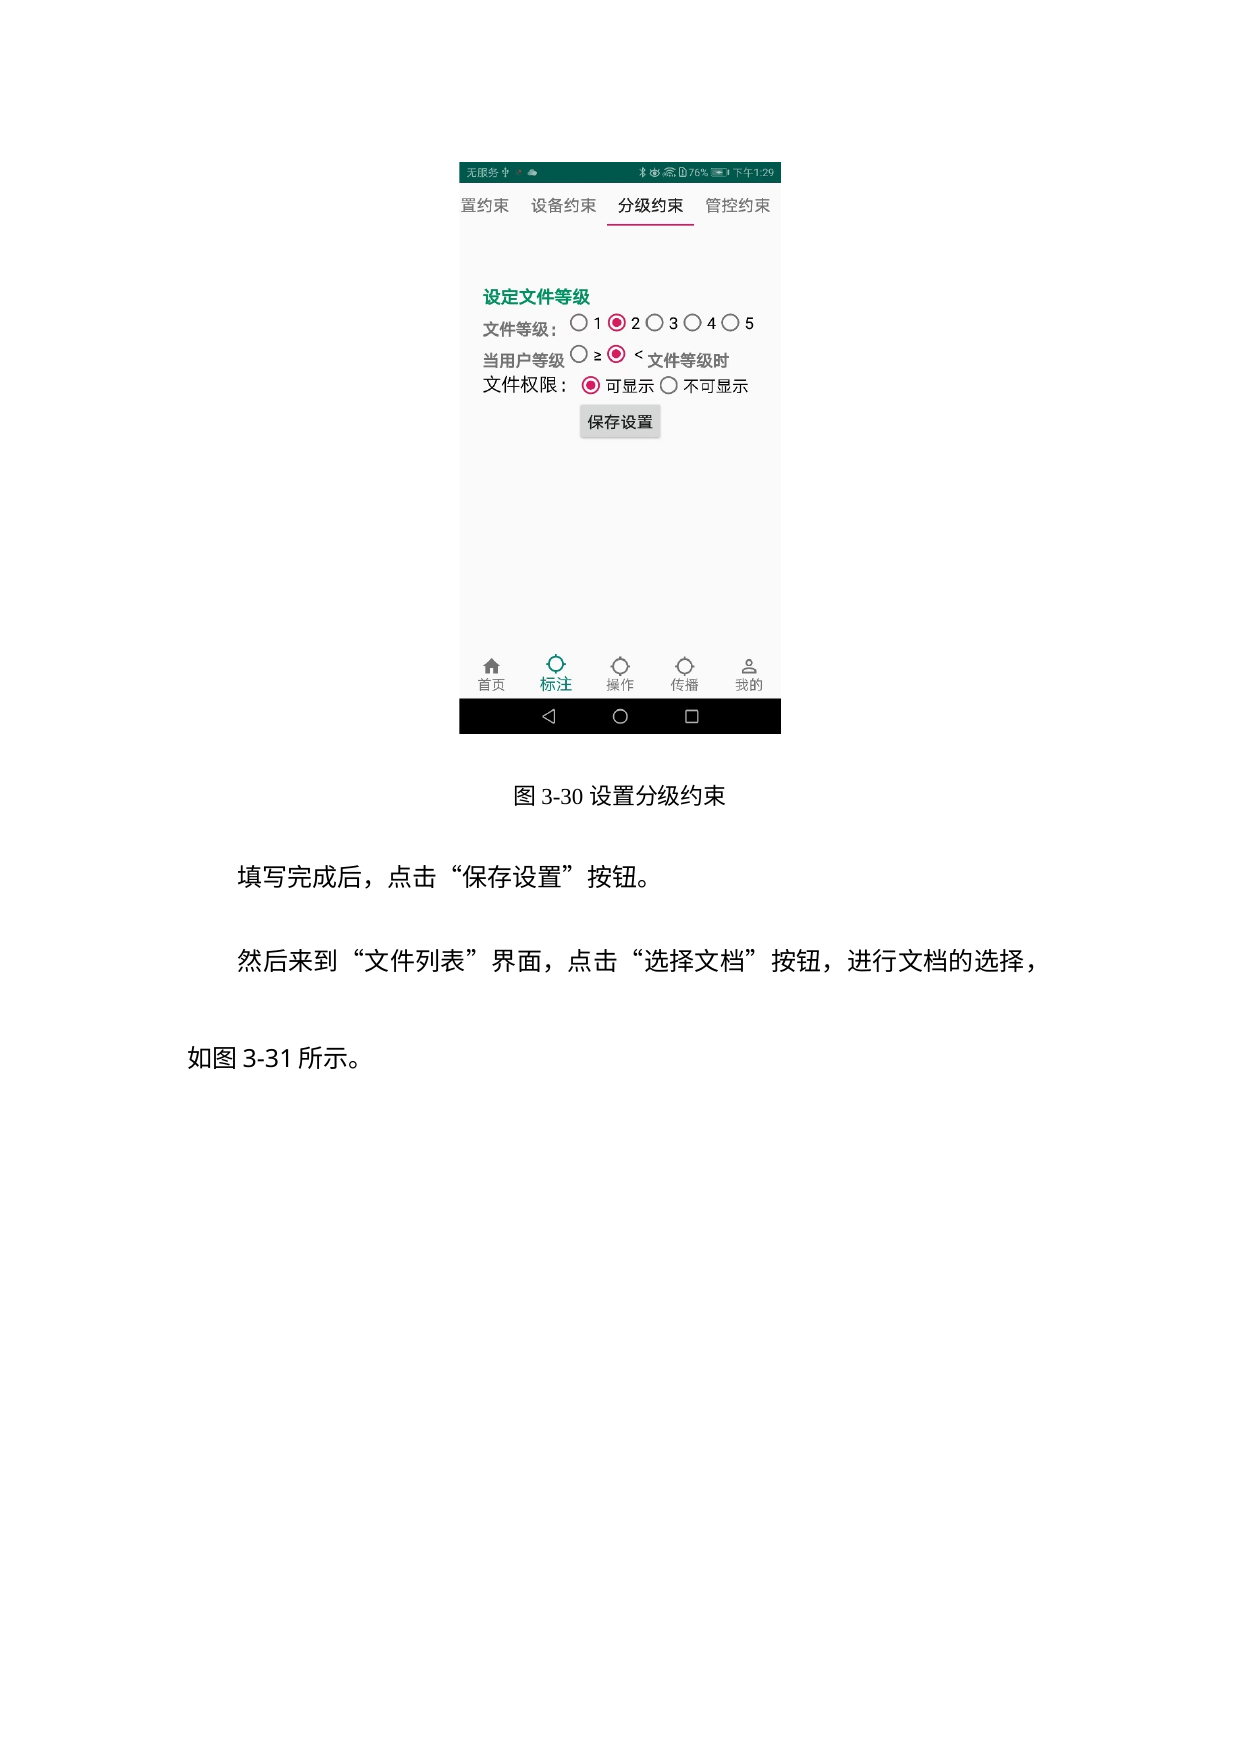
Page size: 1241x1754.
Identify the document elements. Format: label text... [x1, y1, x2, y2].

text 填写完成后，点击“保存设置”按钮。 [187, 843, 1053, 908]
text 图3-30 设置分级约束 [187, 762, 1053, 827]
text 然后来到“文件列表”界面，点击“选择文档”按钮，进行文档的选择，如图3-31所示。 [187, 927, 1053, 1089]
picture [459, 162, 781, 734]
